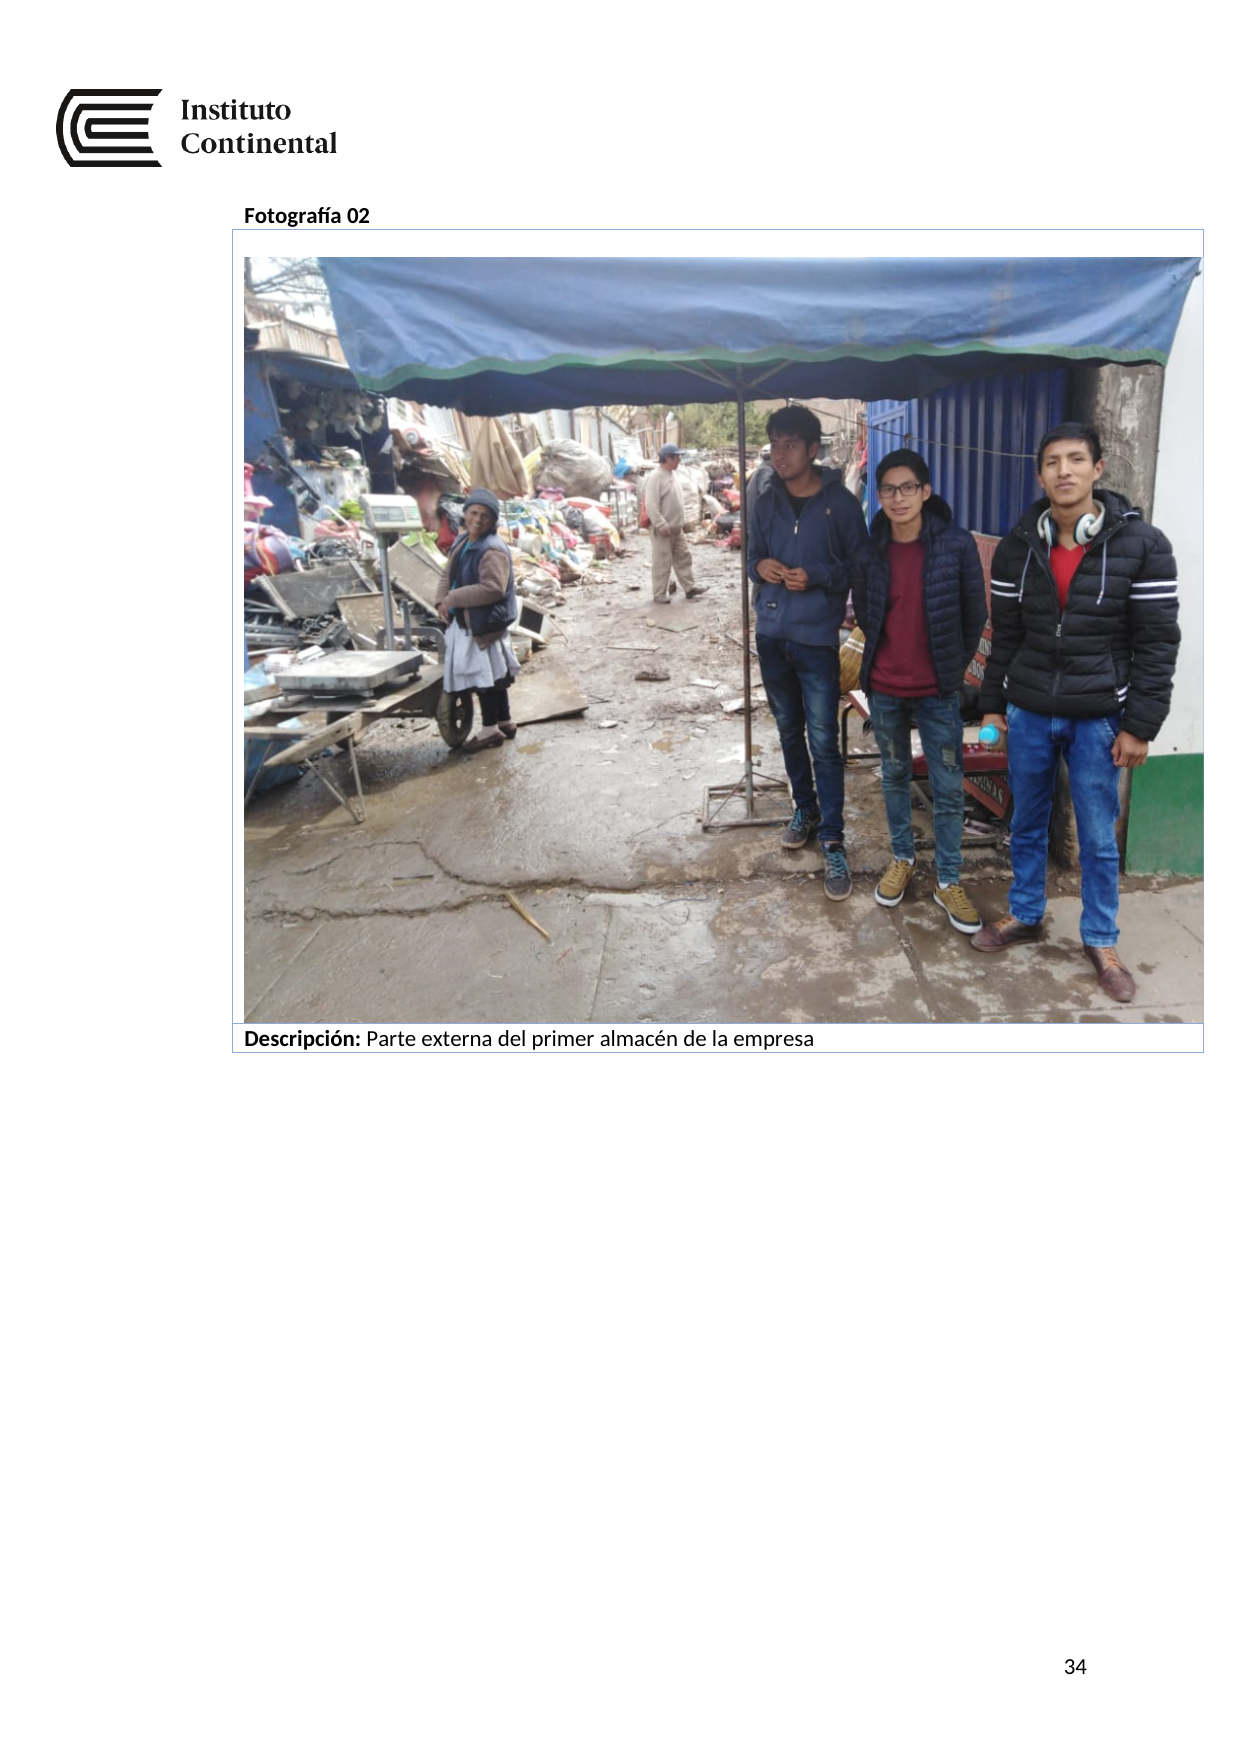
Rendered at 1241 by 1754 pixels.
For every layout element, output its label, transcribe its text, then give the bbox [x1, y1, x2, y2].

picture [244, 257, 1204, 1023]
table_cell [233, 230, 1203, 1023]
table_header Fotografía 02 [233, 201, 1204, 229]
table_cell Descripción: Parte externa del primer almacén de la empresa [233, 1024, 1203, 1052]
picture [56, 89, 337, 167]
